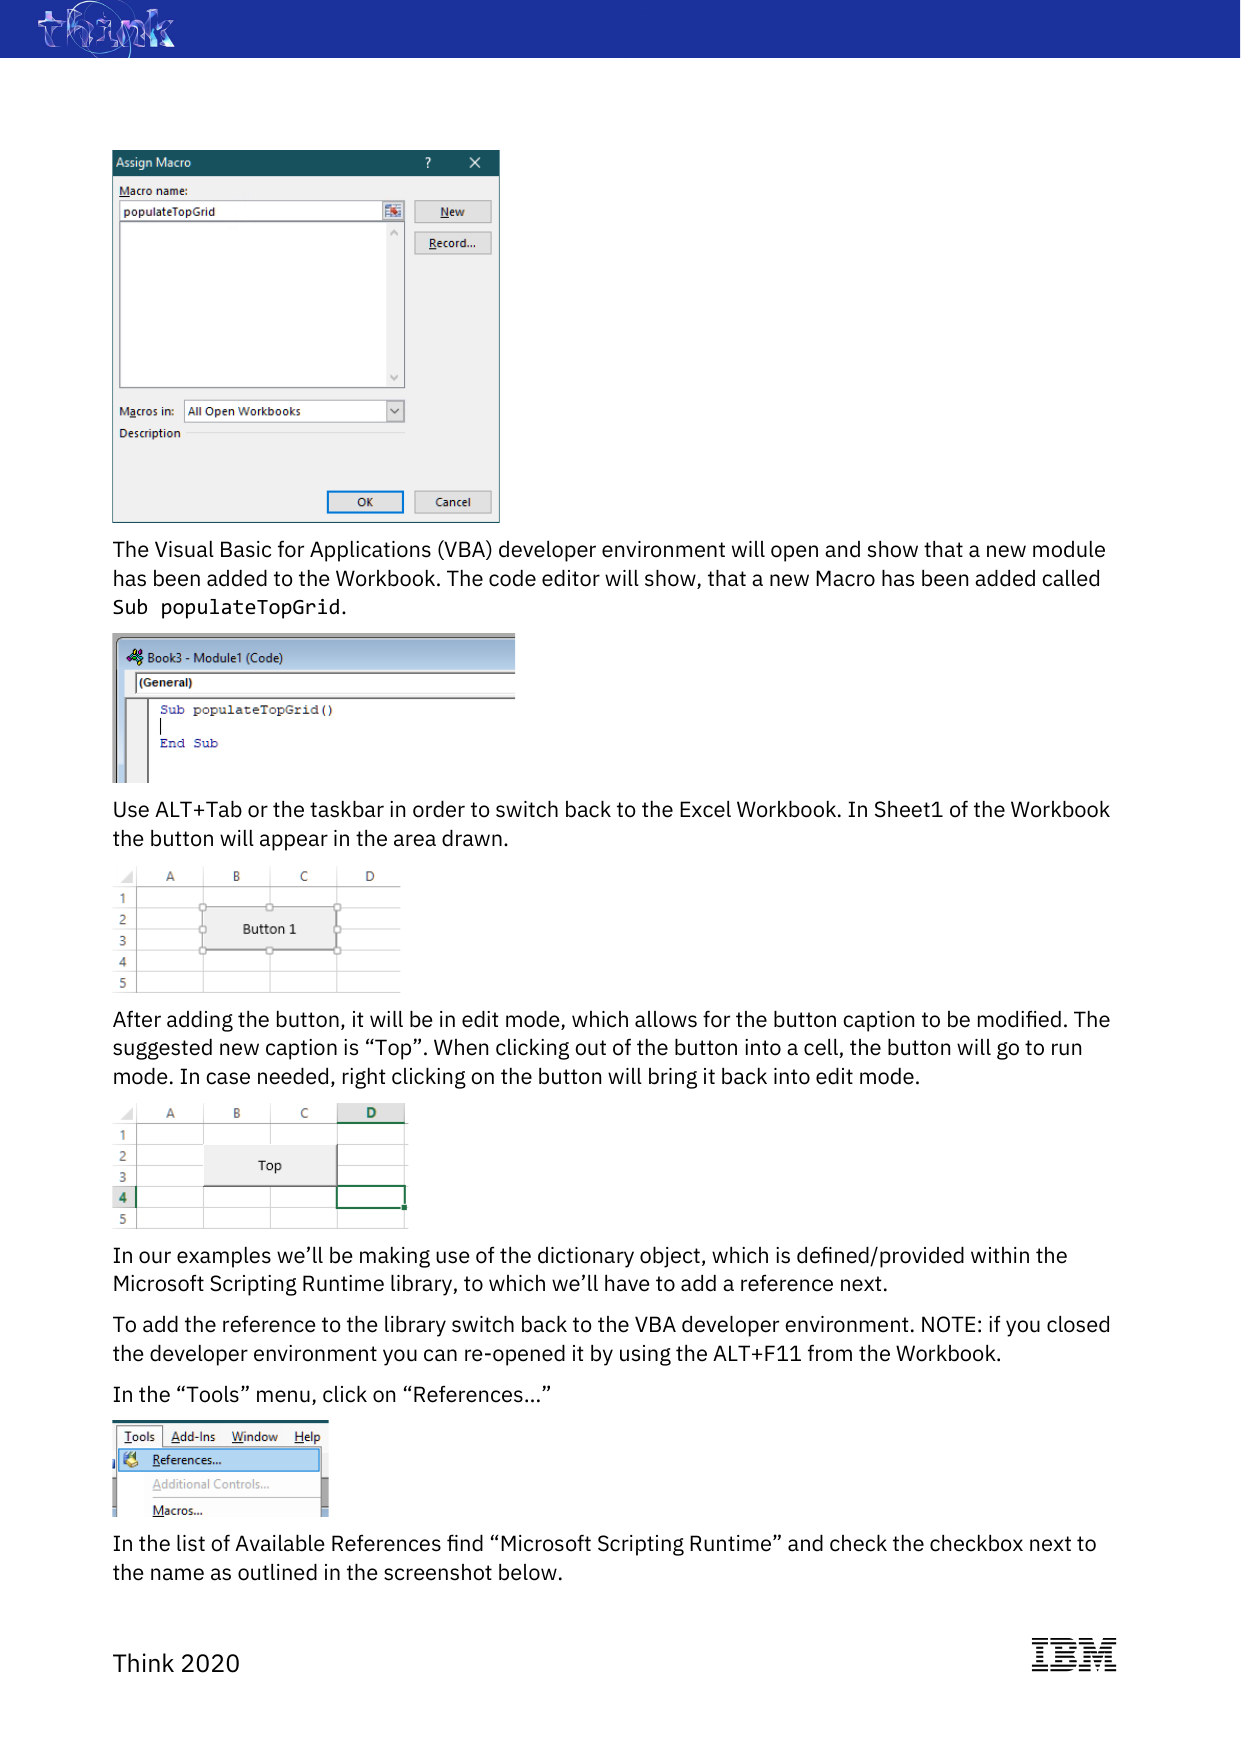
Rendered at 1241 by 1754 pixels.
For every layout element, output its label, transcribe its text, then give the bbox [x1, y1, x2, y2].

text After adding the button, it will be in edit mode, which allows for the button caption to be modified. The suggested new caption is “Top”. When clicking out of the button into a cell, the button will go to run mode. In case needed, right clicking on the button will bring it back into edit mode. [112, 1005, 1128, 1090]
picture [0, 0, 1241, 82]
text In our examples we’ll be making use of the dictionary object, which is defined/provided within the Microsoft Scripting Runtime library, to which we’ll have to add a reference next. [112, 1241, 1128, 1298]
picture [112, 1420, 329, 1517]
text Use ALT+Tab or the taskbar in order to switch back to the Excel Workbook. In Sheet1 of the Workbook the button will appear in the area drawn. [112, 796, 1128, 852]
text In the list of Available References find “Microsoft Scripting Runtime” and check the checkbox next to the name as outlined in the screenshot below. [112, 1529, 1128, 1586]
picture [112, 150, 500, 523]
text To add the reference to the library switch back to the VBA developer environment. NOTE: if you closed the developer environment you can re-opened it by using the ALT+F11 from the Workbook. [112, 1310, 1128, 1367]
picture [112, 865, 401, 993]
text In the “Tools” menu, click on “References…” [112, 1380, 1128, 1408]
picture [112, 633, 516, 783]
text The Visual Basic for Applications (VBA) developer environment will open and show that a new module has been added to the Workbook. The code editor will show, that a new Macro has been added called Sub populateTopGrid. [112, 535, 1128, 621]
picture [112, 1102, 409, 1229]
picture [1031, 1638, 1117, 1672]
